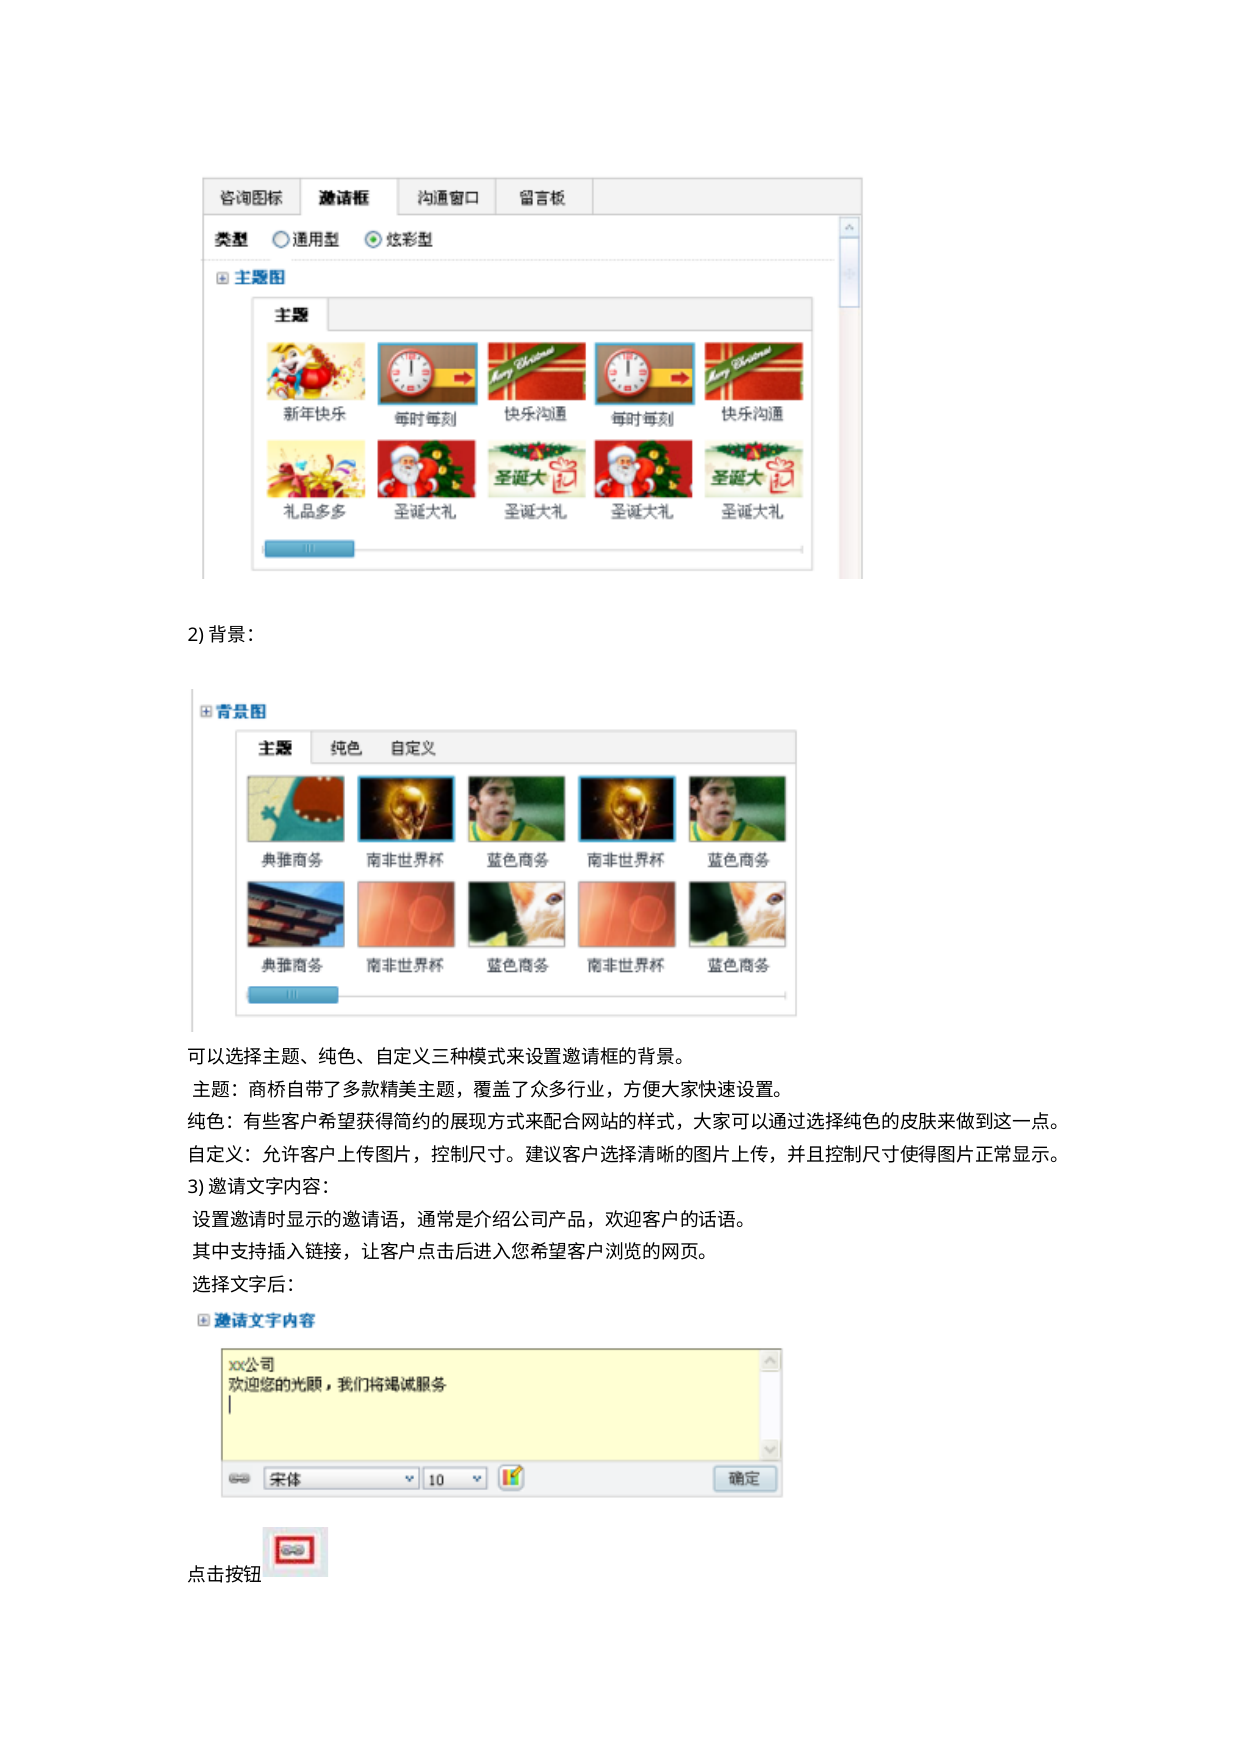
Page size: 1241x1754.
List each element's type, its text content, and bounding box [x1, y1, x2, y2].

text 2) 背景： [187, 584, 1053, 682]
picture [187, 167, 874, 579]
picture [187, 689, 819, 1032]
picture [262, 1527, 329, 1577]
text 可以选择主题、纯色、自定义三种模式来设置邀请框的背景。 主题：商桥自带了多款精美主题，覆盖了众多行业，方便大家快速设置。 纯色：有些客户希望获得简约的展现方式来配合网站的样式，大家可以通过选择纯色的皮肤来做到这一点。 自定义：允许客户上传图片，控制尺寸。建议客户选择清晰的图片上传，并且控制尺寸使得图片正常显示。 3) 邀请文字内容： 设置邀请时显示的邀请语，通常是介绍公司产品，欢迎客户的话语。 其中支持插入链接，让客户点击后进入您希望客户浏览的网页。 选择文字后： [187, 1039, 1053, 1299]
picture [187, 1303, 802, 1523]
text 点击按钮 [187, 1527, 1053, 1592]
